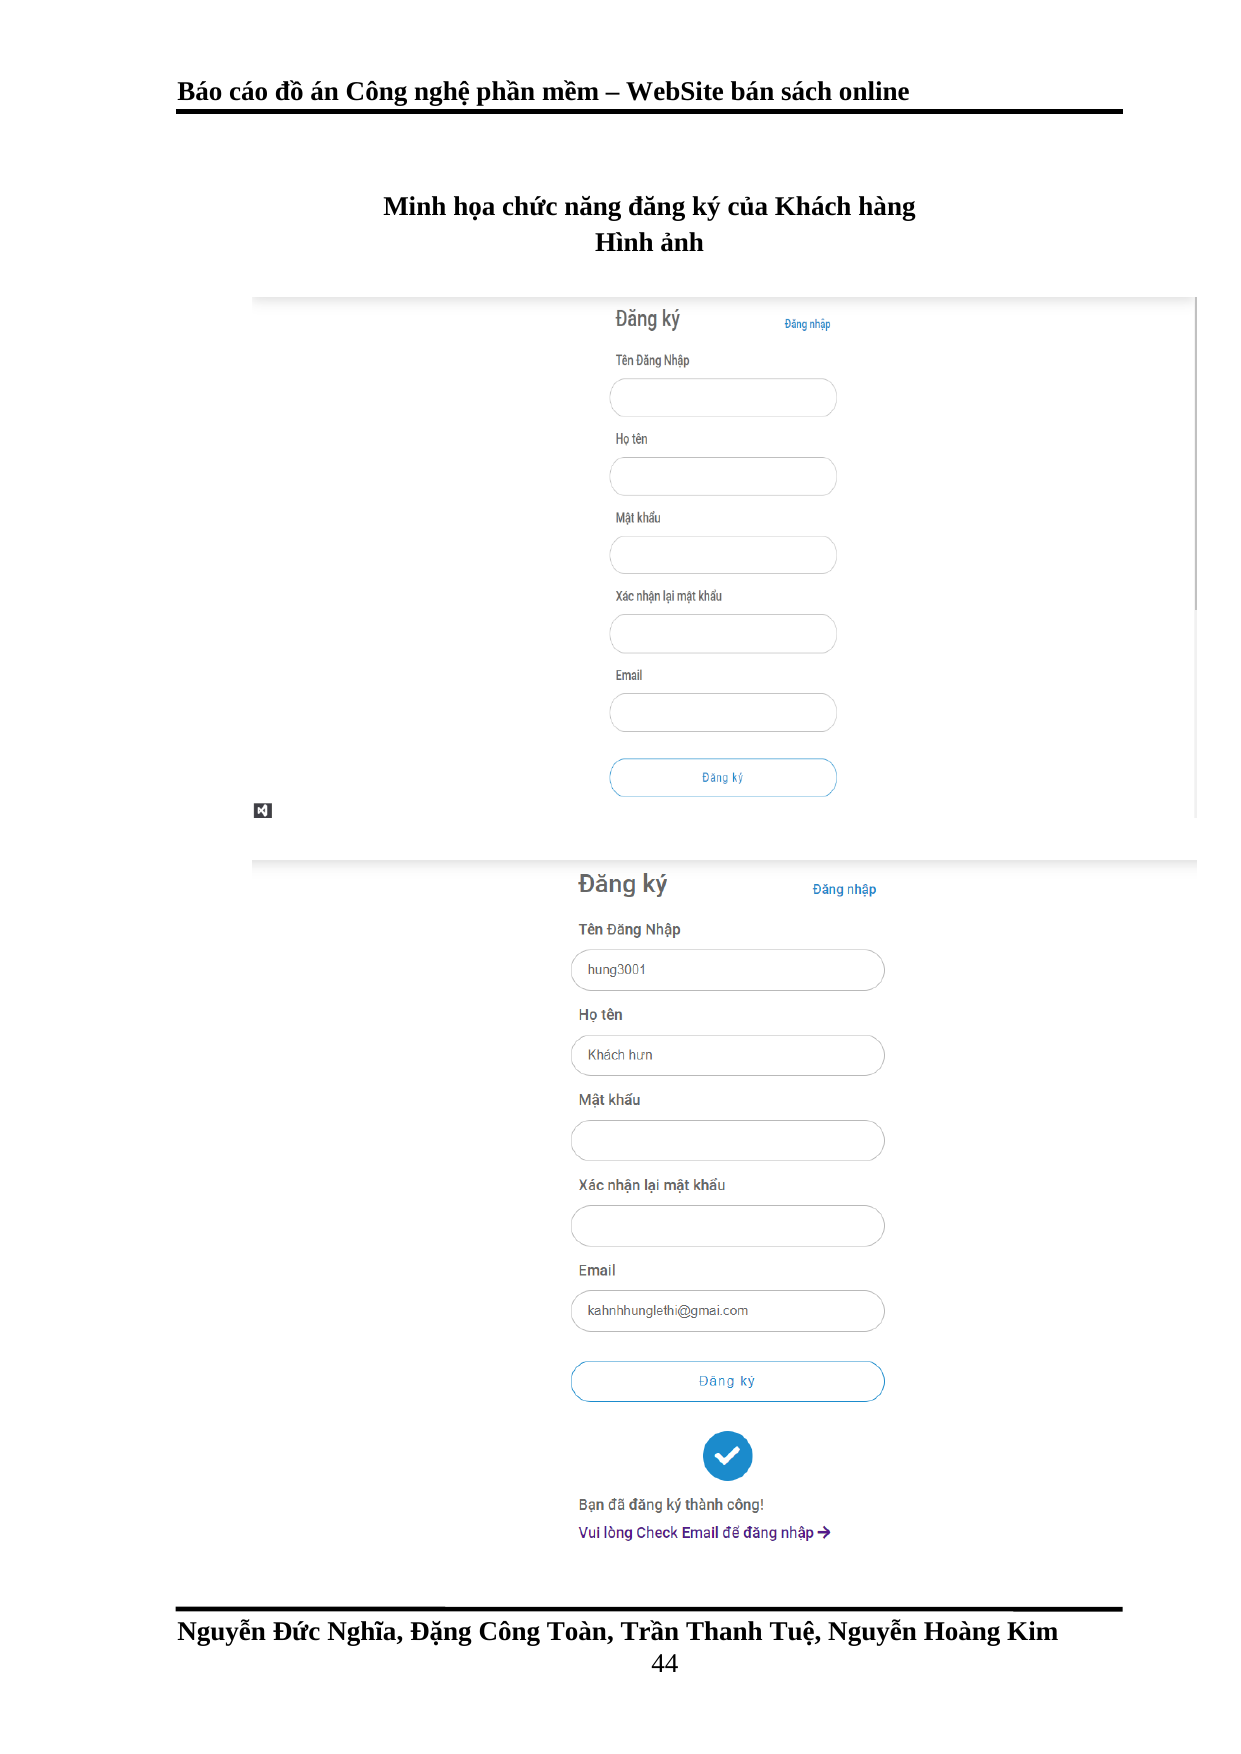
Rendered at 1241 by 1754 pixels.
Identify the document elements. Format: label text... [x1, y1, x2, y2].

text Minh họa chức năng đăng ký của Khách hàng [177, 190, 1122, 221]
picture [252, 297, 1197, 818]
text Hình ảnh [177, 226, 1122, 257]
picture [252, 858, 1197, 1549]
